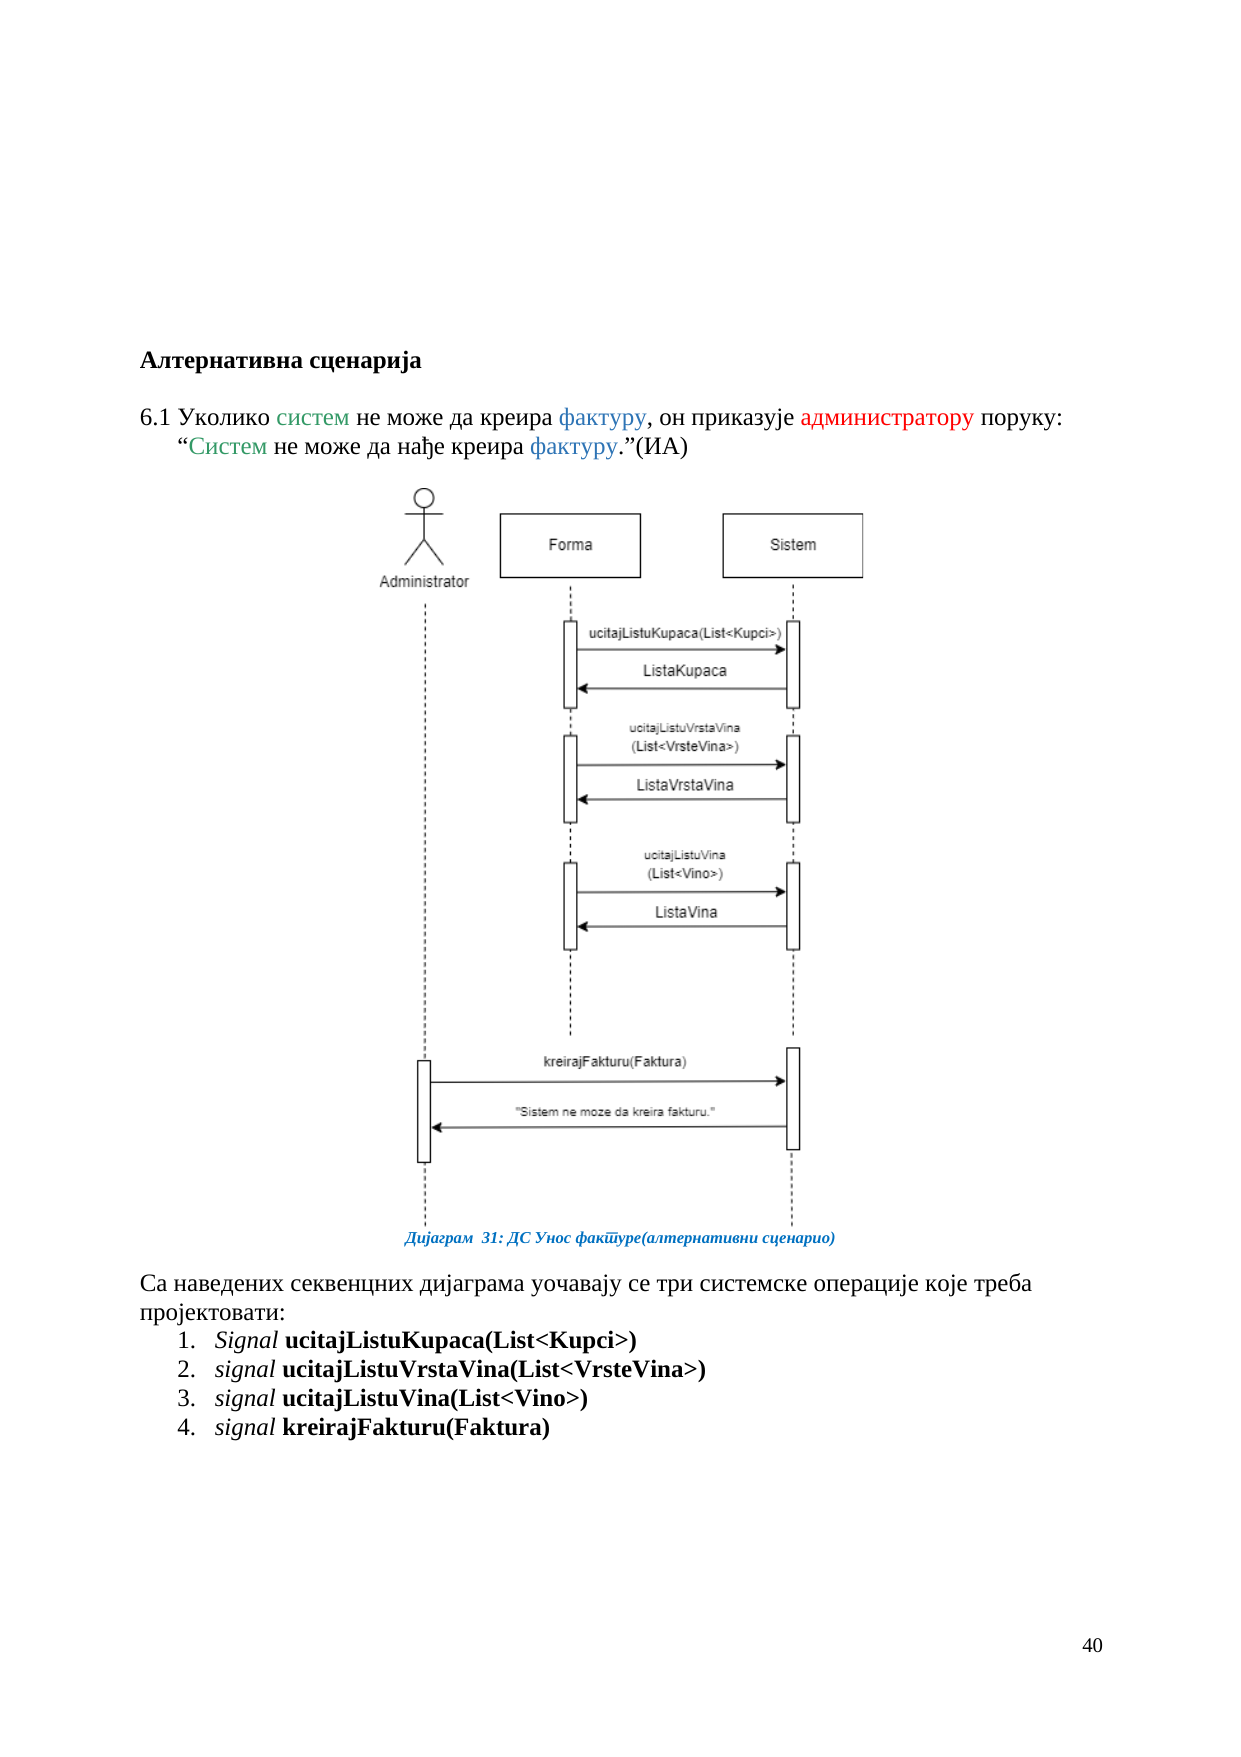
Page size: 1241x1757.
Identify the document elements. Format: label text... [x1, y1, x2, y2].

list signal ucitajListuVina(List<Vino>) [177, 1383, 1103, 1412]
text Алтернативна сценарија [139, 345, 1103, 374]
text 6.1 Уколико систем не може да креира фактуру, он приказује администратору поруку: “Систем не може да нађе креира фактуру.”(ИА) [139, 402, 1103, 460]
picture [379, 488, 864, 1228]
list Signal ucitajListuKupaca(List<Kupci>) [177, 1325, 1103, 1354]
text Дијаграм 31: ДС Унос фактуре(алтернативни сценарио) [139, 1228, 1103, 1247]
list signal kreirajFakturu(Faktura) [177, 1412, 1103, 1440]
text Са наведених секвенцних дијаграма уочавају се три системске операције које треба пројектовати: [139, 1268, 1103, 1325]
list signal ucitajListuVrstaVina(List<VrsteVina>) [177, 1354, 1103, 1383]
